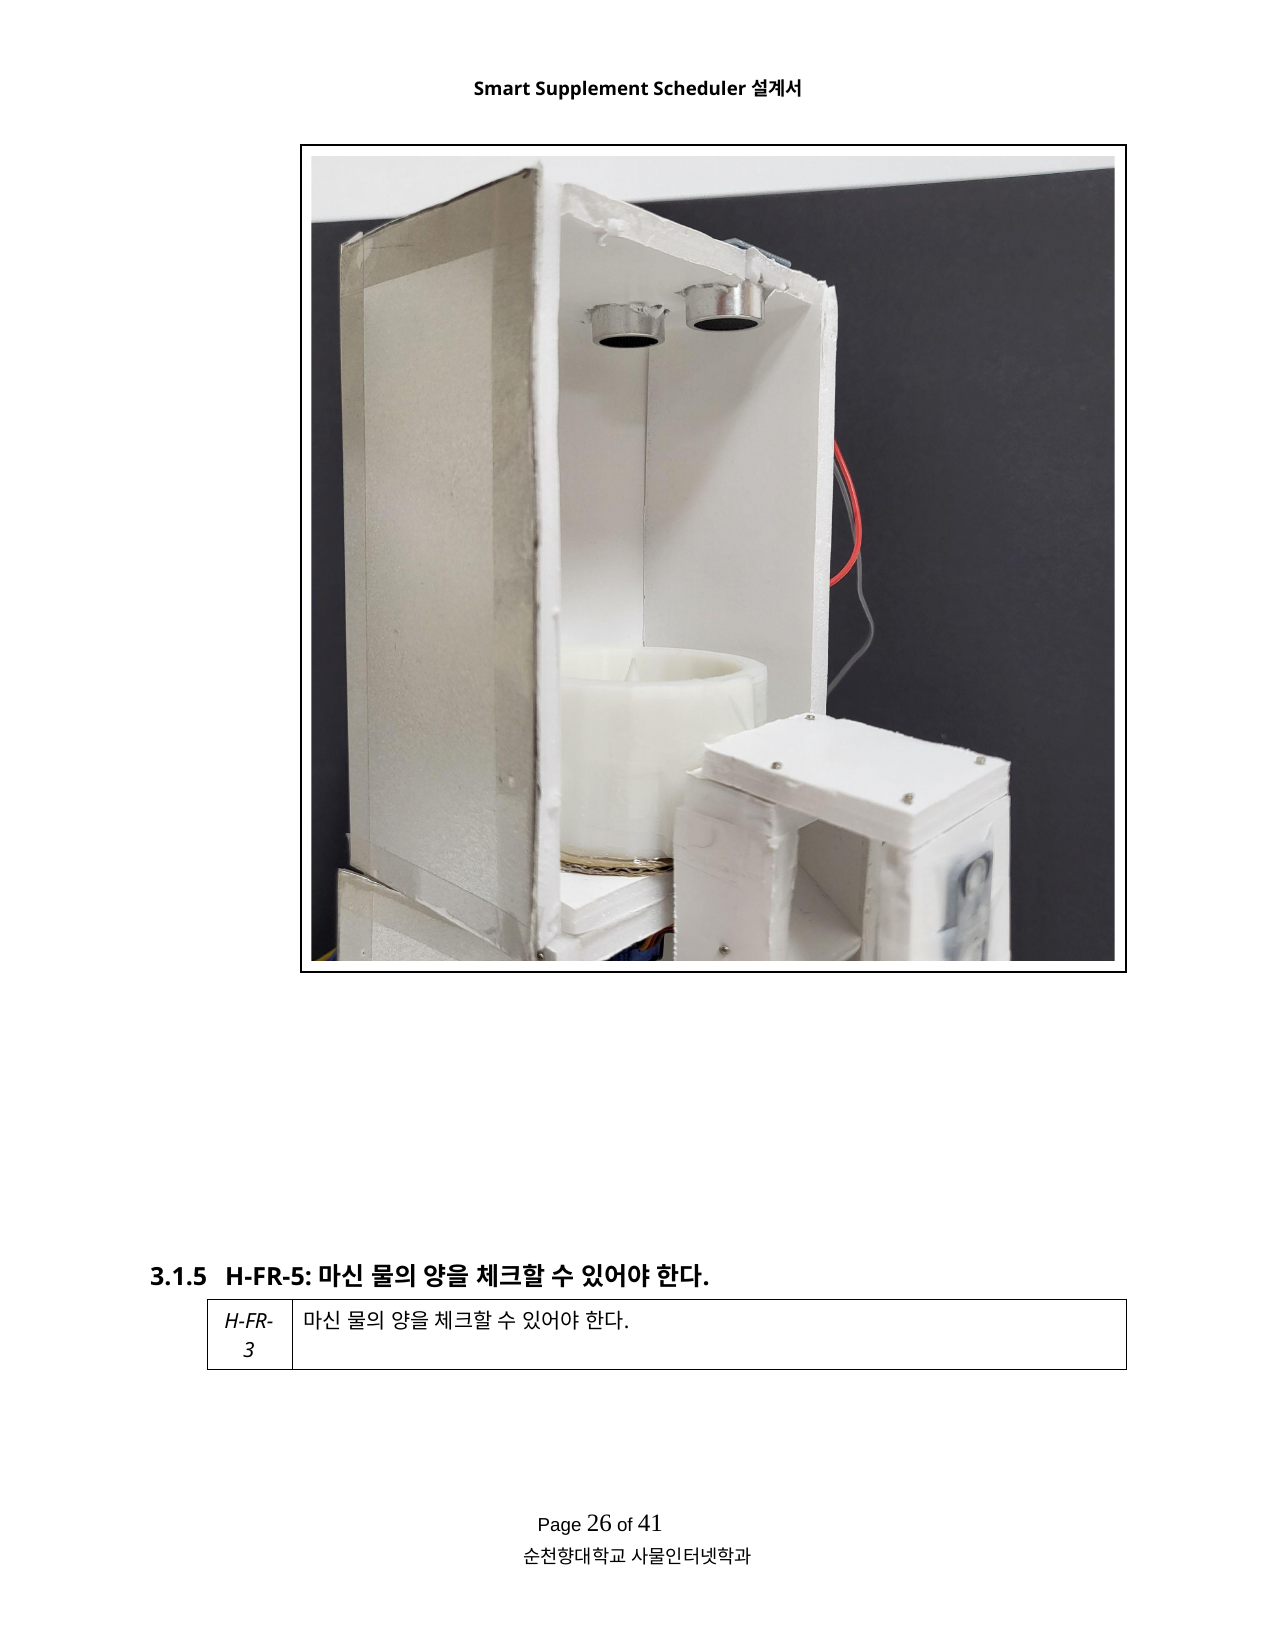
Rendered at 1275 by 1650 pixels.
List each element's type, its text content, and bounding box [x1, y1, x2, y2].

subtitle H-FR-5: 마신 물의 양을 체크할 수 있어야 한다. [150, 1259, 1125, 1293]
table_header [302, 146, 1125, 971]
table_header 마신 물의 양을 체크할 수 있어야 한다. [293, 1300, 1126, 1369]
table_header H-FR-3 [208, 1300, 292, 1369]
picture [311, 156, 1115, 961]
